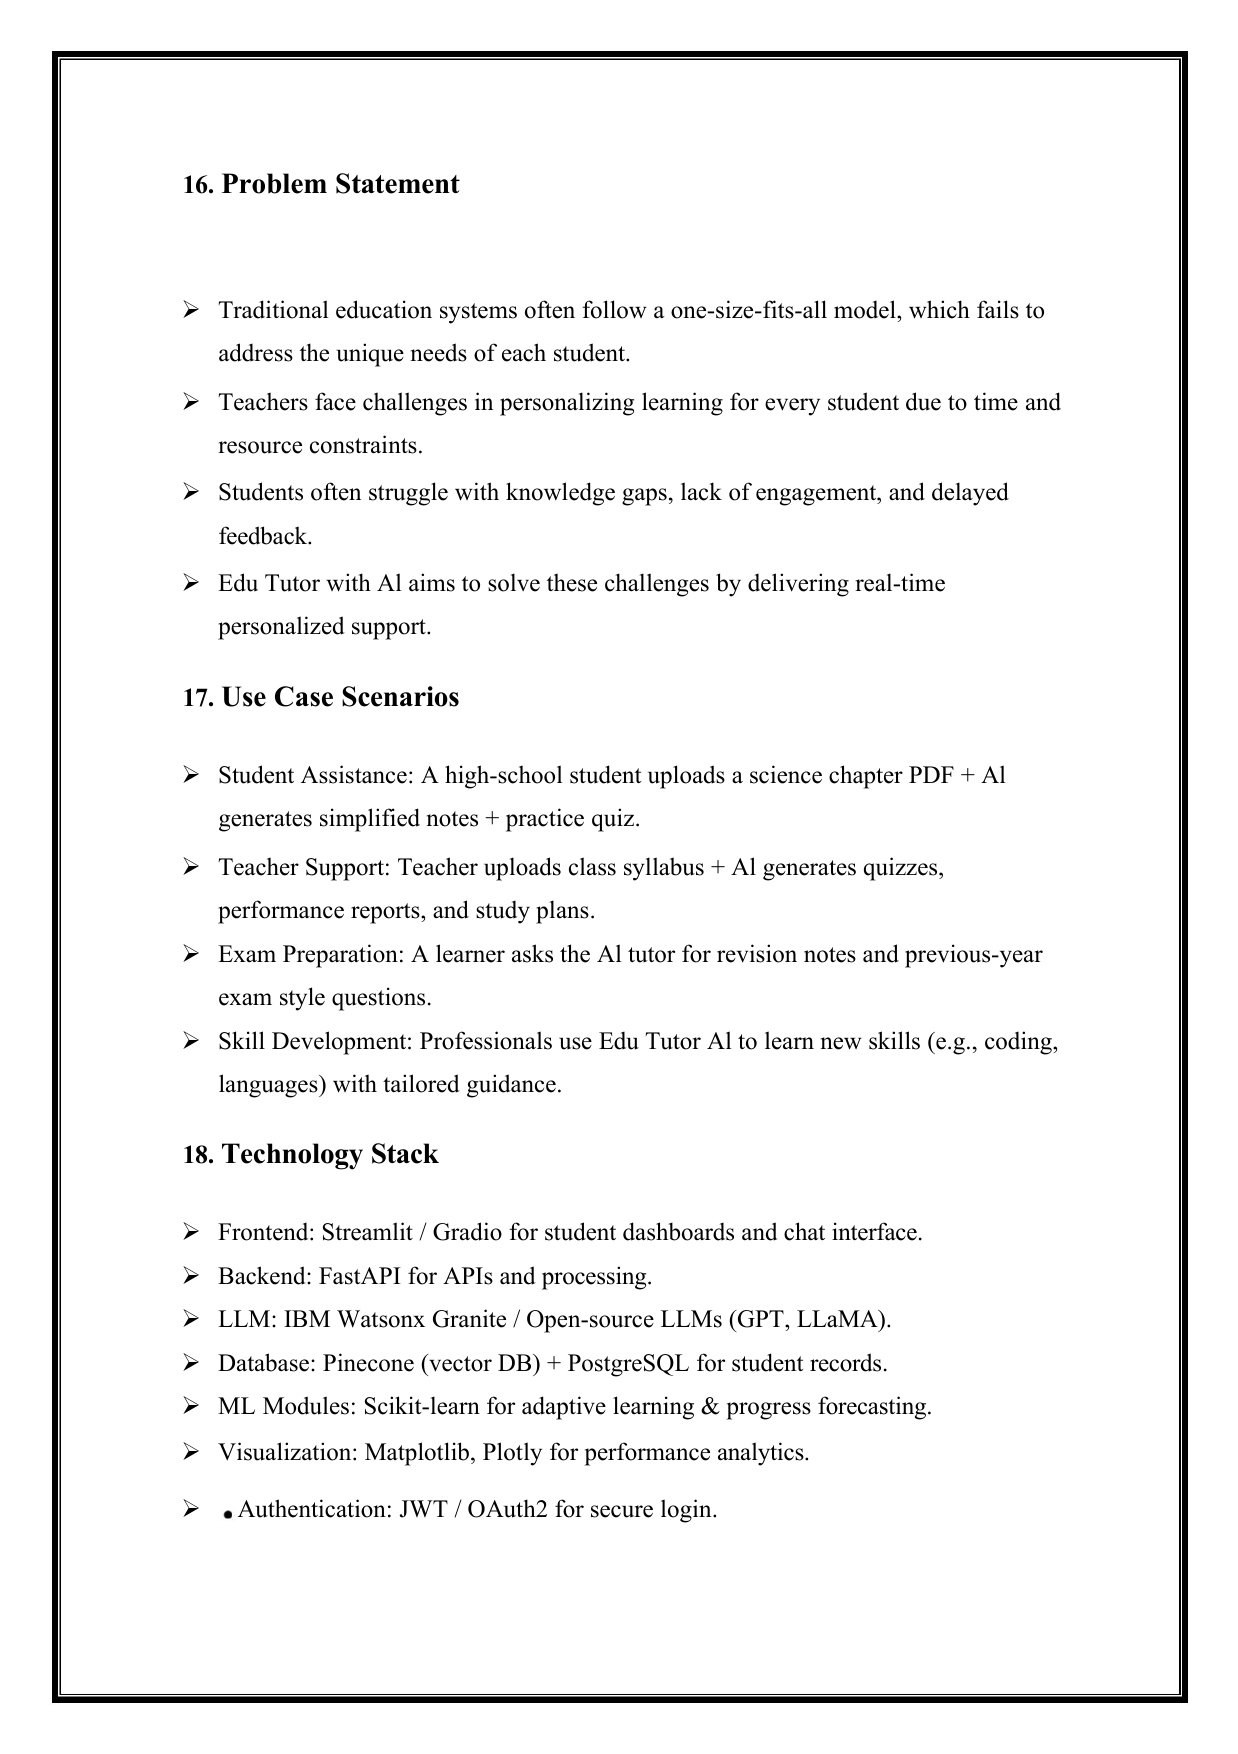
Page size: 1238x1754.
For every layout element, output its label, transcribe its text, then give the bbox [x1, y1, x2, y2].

text  Exam Preparation: A learner asks the Al tutor for revision notes and previous-year [181, 940, 1059, 968]
text  Backend: FastAPI for APIs and processing. [181, 1262, 971, 1290]
text  Database: Pinecone (vector DB) + PostgreSQL for student records. [181, 1349, 979, 1377]
text performance reports, and study plans. [218, 896, 959, 924]
text  LLM: IBM Watsonx Granite / Open-source LLMs (GPT, LLaMA). [181, 1306, 979, 1333]
text  Frontend: Streamlit / Gradio for student dashboards and chat interface. [181, 1218, 971, 1246]
text  Teachers face challenges in personalizing learning for every student due to time and [181, 388, 1078, 416]
text  Visualization: Matplotlib, Plotly for performance analytics. [181, 1438, 979, 1466]
text 17. Use Case Scenarios [182, 681, 481, 713]
text address the unique needs of each student. [218, 339, 681, 367]
text  ML Modules: Scikit-learn for adaptive learning & progress forecasting. [181, 1392, 979, 1420]
text exam style questions. [218, 983, 1059, 1011]
text  Traditional education systems often follow a one-size-fits-all model, which fails to [181, 296, 1064, 324]
text  Teacher Support: Teacher uploads class syllabus + Al generates quizzes, [181, 853, 959, 881]
text  Skill Development: Professionals use Edu Tutor Al to learn new skills (e.g., coding, [181, 1027, 1076, 1055]
text  [181, 1495, 226, 1523]
text generates simplified notes + practice quiz. [218, 804, 690, 832]
picture [49, 48, 1190, 1705]
text resource constraints. [218, 431, 473, 459]
text feedback. [218, 522, 364, 550]
text  Student Assistance: A high-school student uploads a science chapter PDF + Al [181, 762, 1022, 789]
text personalized support. [218, 612, 482, 640]
text 18. Technology Stack [182, 1137, 460, 1170]
text 16. Problem Statement [182, 168, 481, 201]
text languages) with tailored guidance. [218, 1070, 1076, 1098]
text  Edu Tutor with Al aims to solve these challenges by delivering real-time [181, 569, 963, 597]
text  Students often struggle with knowledge gaps, lack of engagement, and delayed [181, 479, 1028, 506]
text Authentication: JWT / OAuth2 for secure login. [237, 1495, 766, 1523]
